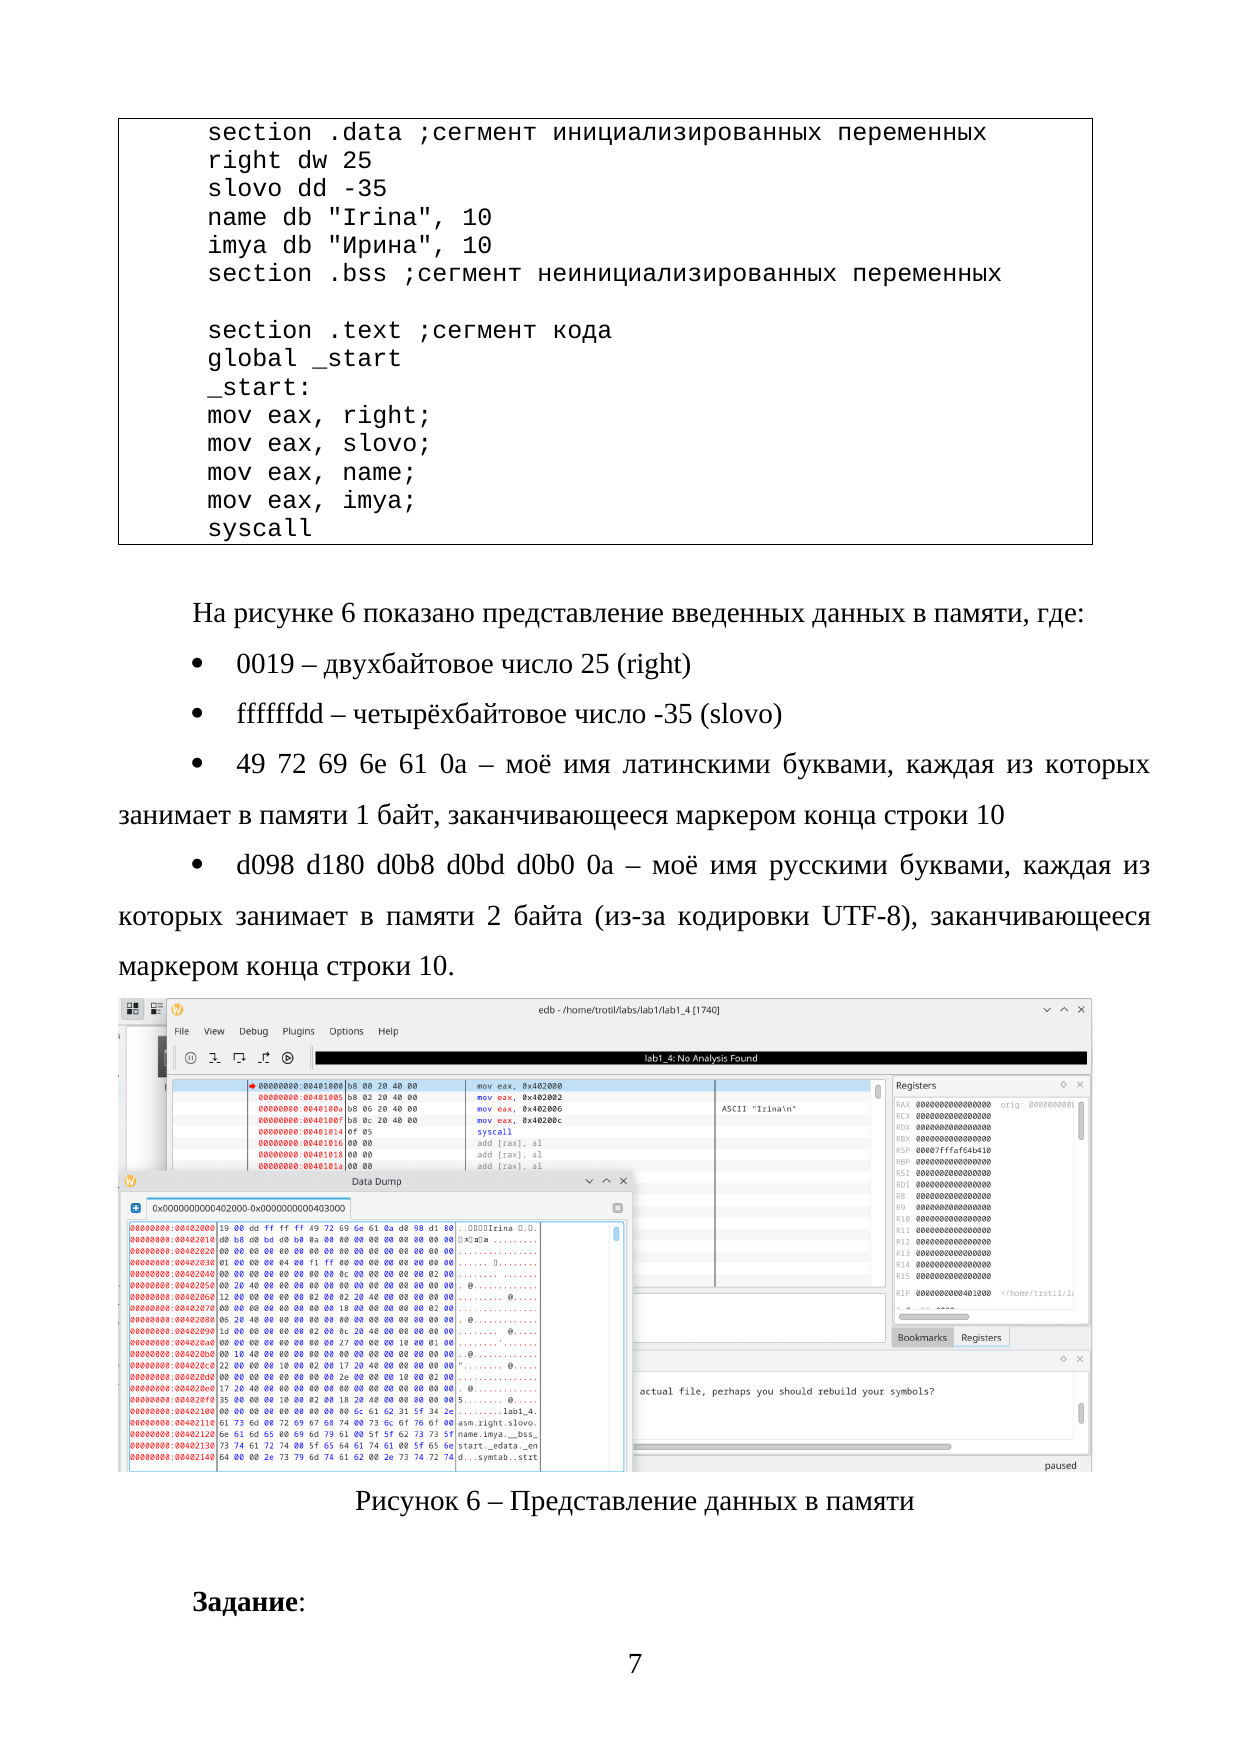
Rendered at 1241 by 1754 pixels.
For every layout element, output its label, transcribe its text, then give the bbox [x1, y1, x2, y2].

picture [118, 998, 1093, 1472]
list d098 d180 d0b8 d0bd d0b0 0a – моё имя русскими буквами, каждая из которых занимает в памяти 2 байта (из-за кодировки UTF-8), заканчивающееся маркером конца строки 10. [118, 847, 1152, 982]
text Рисунок 6 – Представление данных в памяти [118, 1483, 1152, 1517]
list ffffffdd – четырёхбайтовое число -35 (slovo) [118, 696, 1152, 730]
table_header section .data ;сегмент инициализированных переменных right dw 25 slovo dd -35 name db "Irina", 10 imya db "Ирина", 10 section .bss ;сегмент неинициализированных переменных section .text ;сегмент кода global _start _start: mov eax, right; mov eax, slovo; mov eax, name; mov eax, imya; syscall [119, 119, 1092, 544]
text На рисунке 6 показано представление введенных данных в памяти, где: [118, 596, 1152, 629]
text Задание: [118, 1584, 1152, 1617]
list 49 72 69 6e 61 0a – моё имя латинскими буквами, каждая из которых занимает в памяти 1 байт, заканчивающееся маркером конца строки 10 [118, 747, 1152, 831]
list 0019 – двухбайтовое число 25 (right) [118, 646, 1152, 679]
